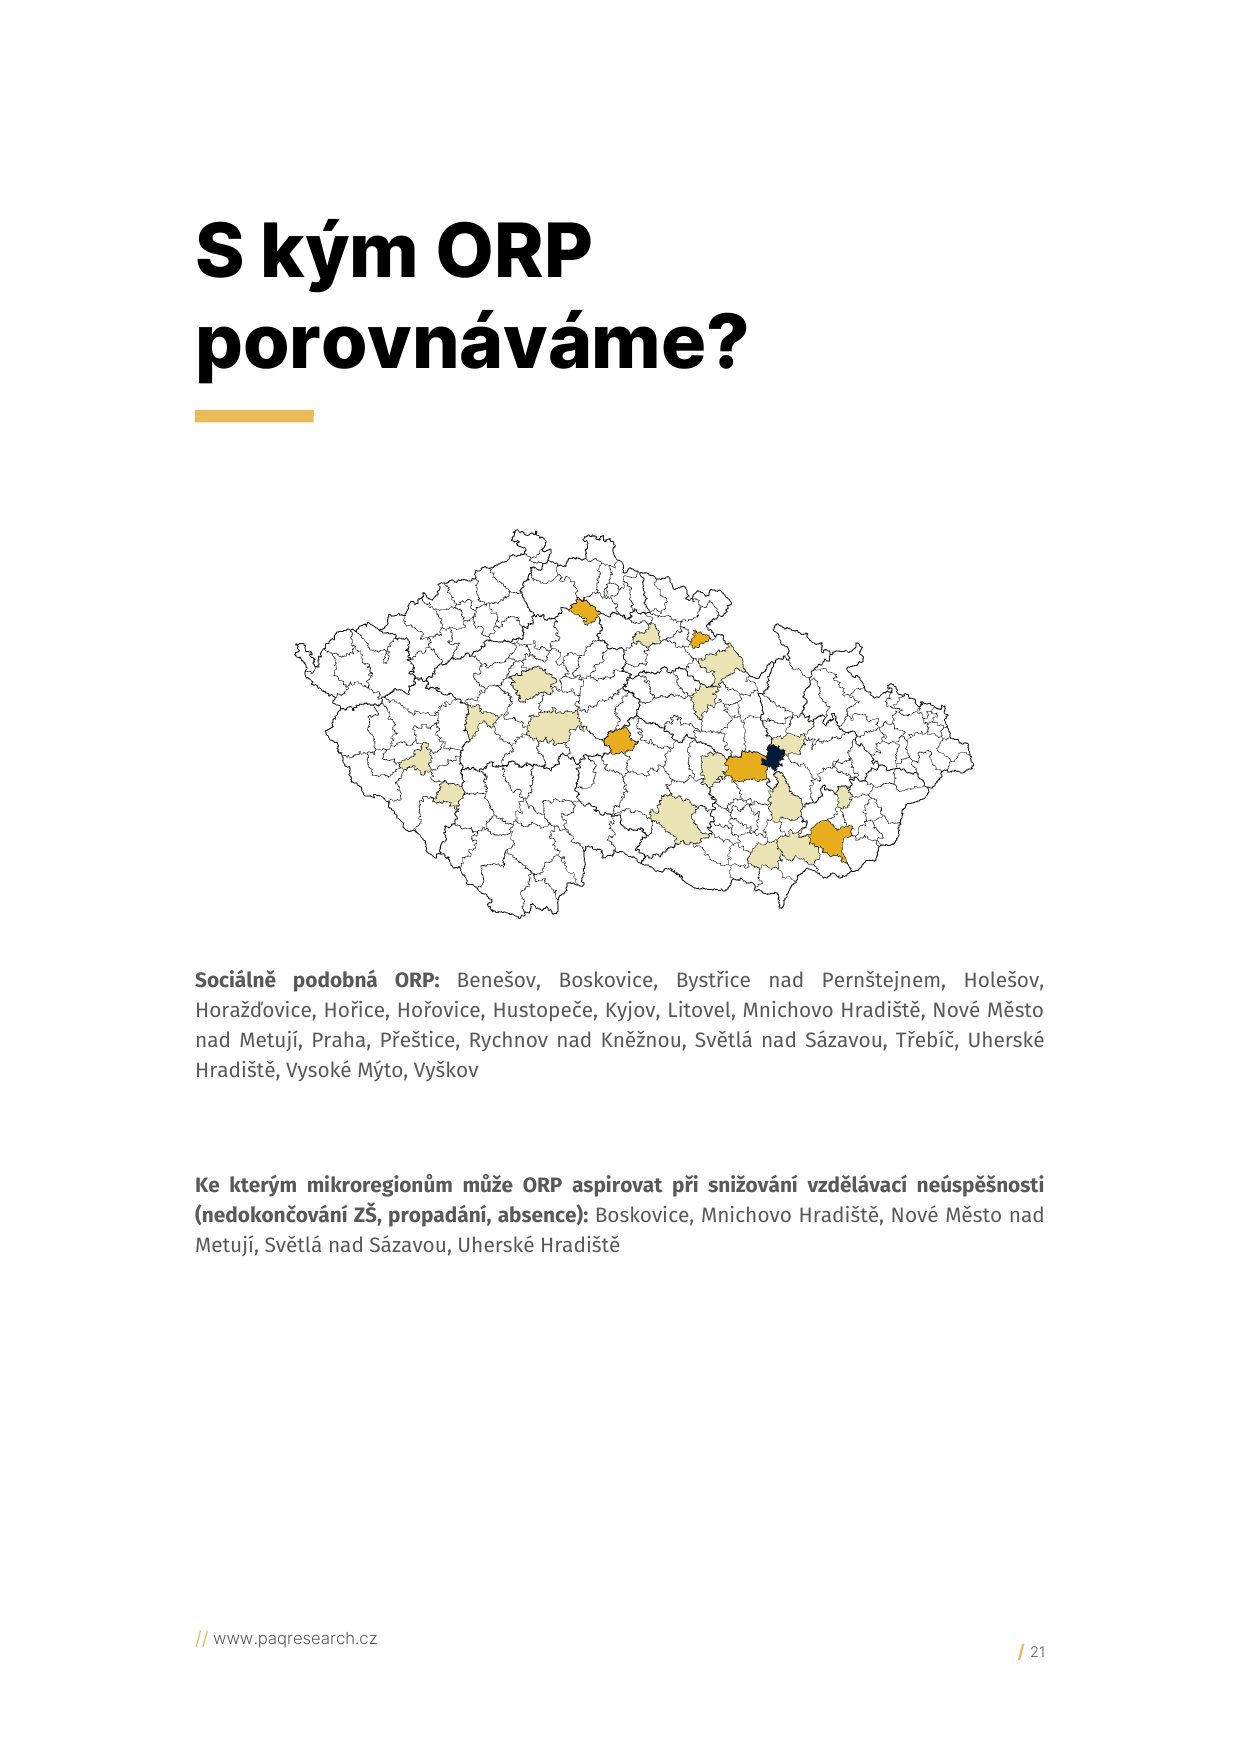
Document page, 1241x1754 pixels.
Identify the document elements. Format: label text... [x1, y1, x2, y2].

picture [194, 461, 1068, 946]
text Sociálně podobná ORP: Benešov, Boskovice, Bystřice nad Pernštejnem, Holešov, Horažďovice, Hořice, Hořovice, Hustopeče, Kyjov, Litovel, Mnichovo Hradiště, Nové Město nad Metují, Praha, Přeštice, Rychnov nad Kněžnou, Světlá nad Sázavou, Třebíč, Uherské Hradiště, Vysoké Mýto, Vyškov [195, 962, 1045, 1083]
text Ke kterým mikroregionům může ORP aspirovat při snižování vzdělávací neúspěšnosti (nedokončování ZŠ, propadání, absence): Boskovice, Mnichovo Hradiště, Nové Město nad Metují, Světlá nad Sázavou, Uherské Hradiště [195, 1168, 1045, 1258]
subtitle S kým ORP porovnáváme? [195, 205, 1045, 386]
